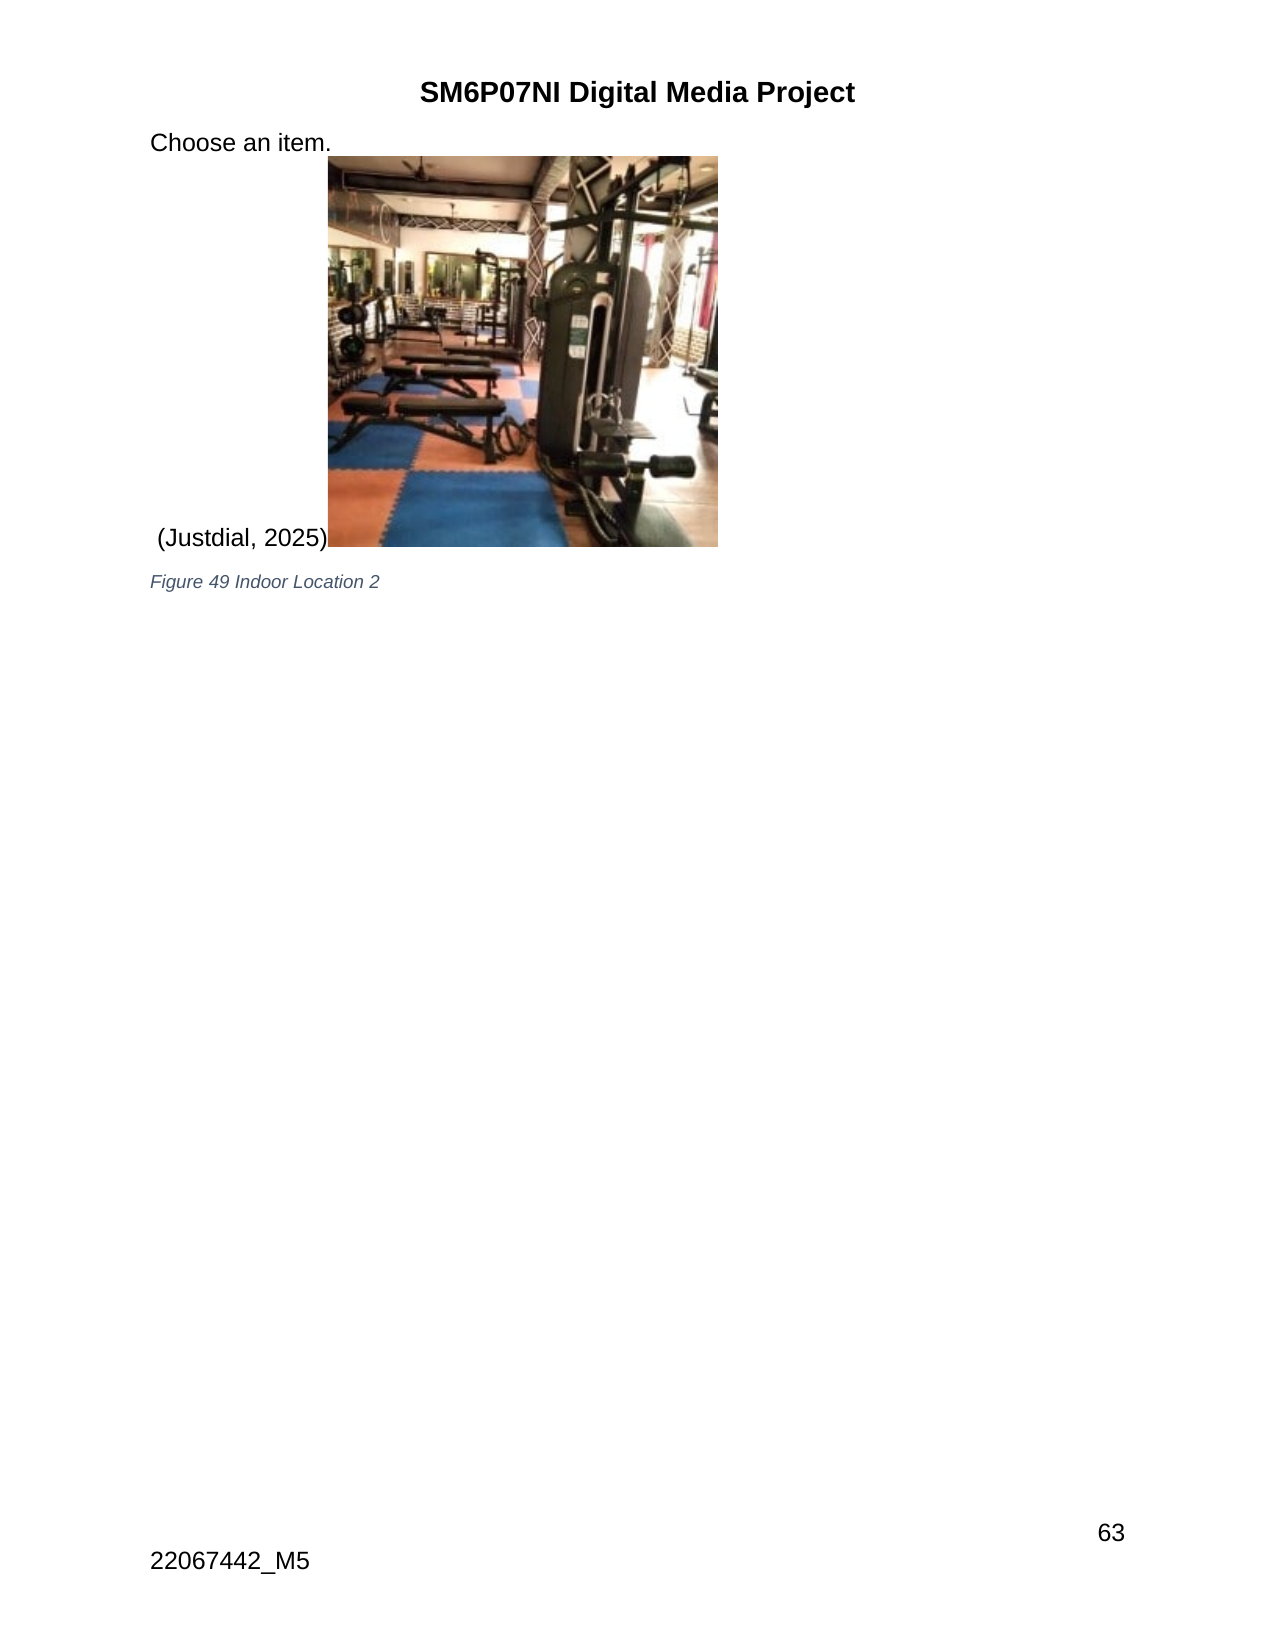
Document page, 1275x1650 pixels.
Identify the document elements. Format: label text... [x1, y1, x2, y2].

text Figure 49 Indoor Location 2 [150, 571, 1125, 592]
picture [327, 156, 718, 547]
